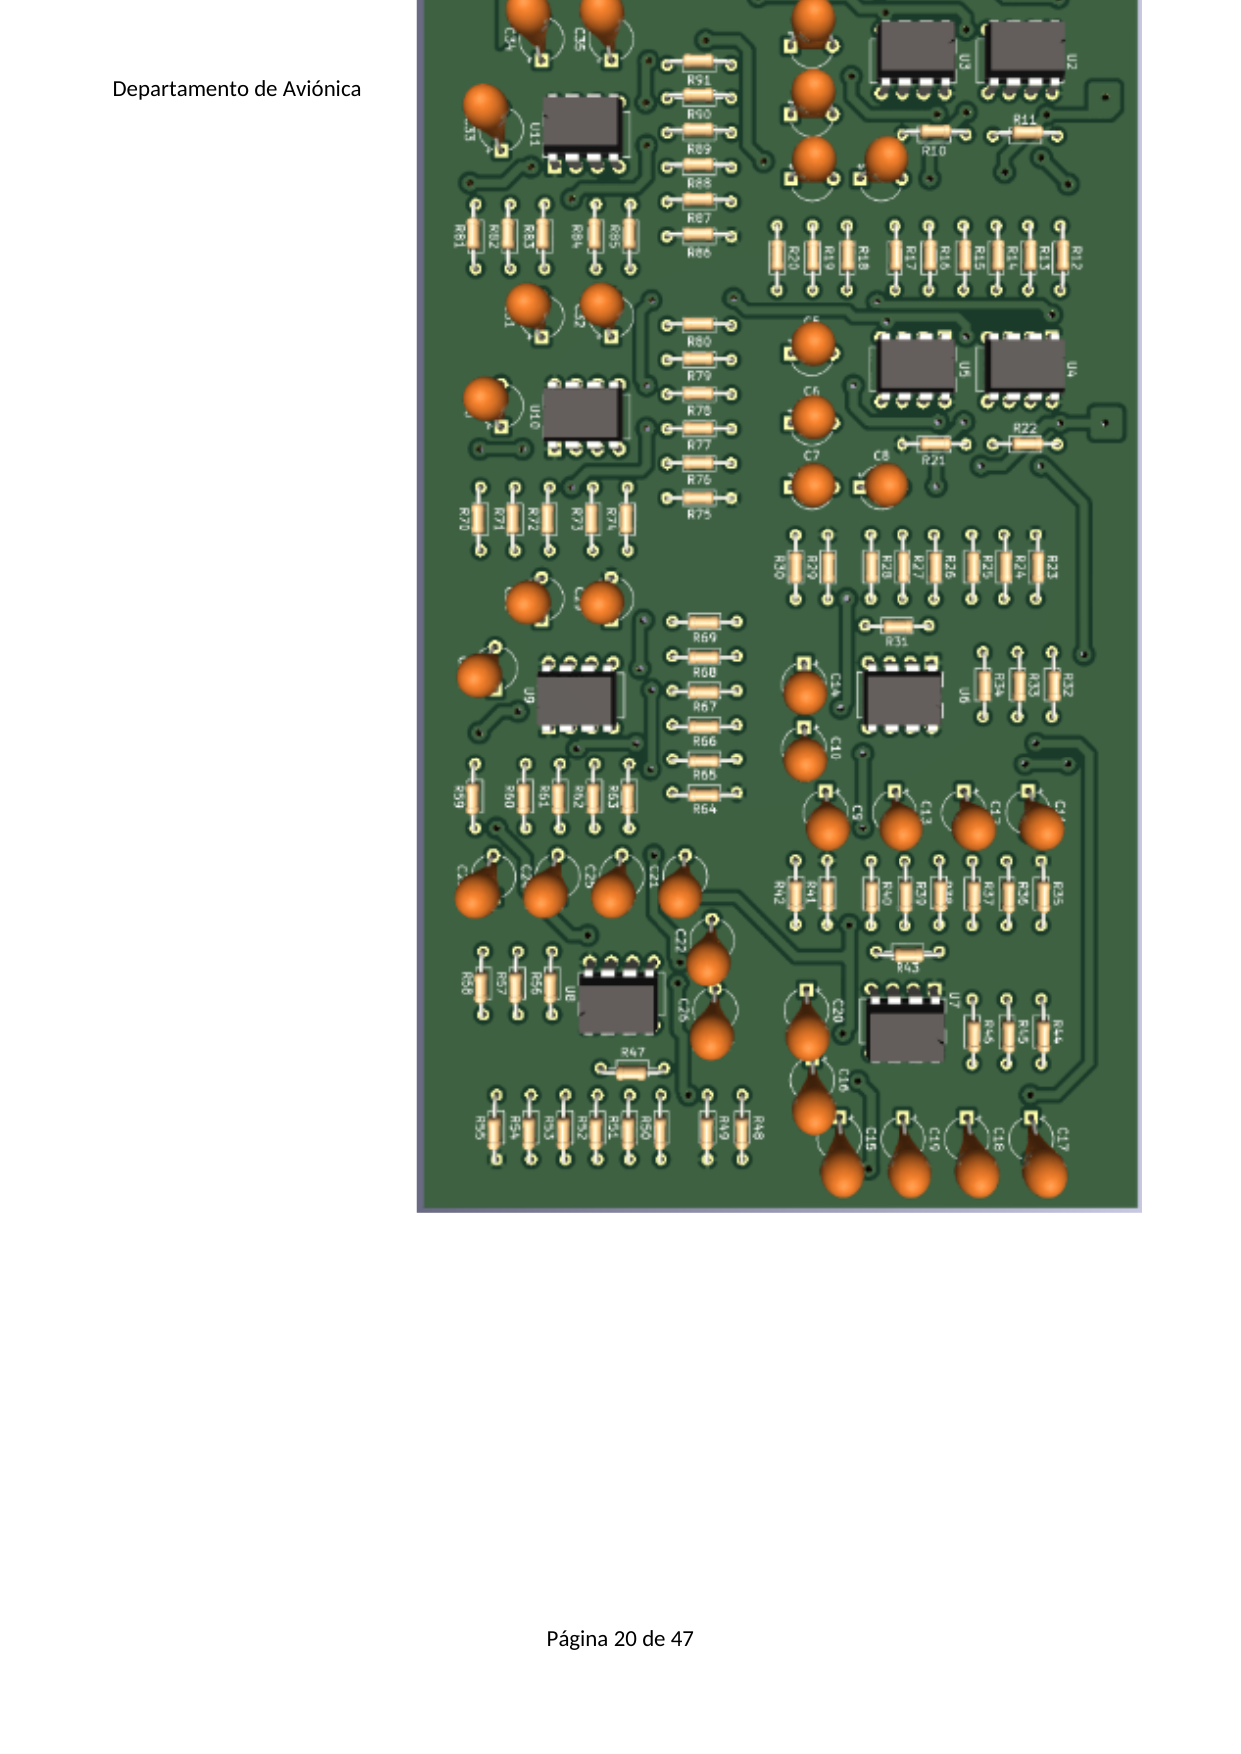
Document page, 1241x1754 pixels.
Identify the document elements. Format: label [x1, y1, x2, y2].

picture [417, 0, 1142, 1212]
